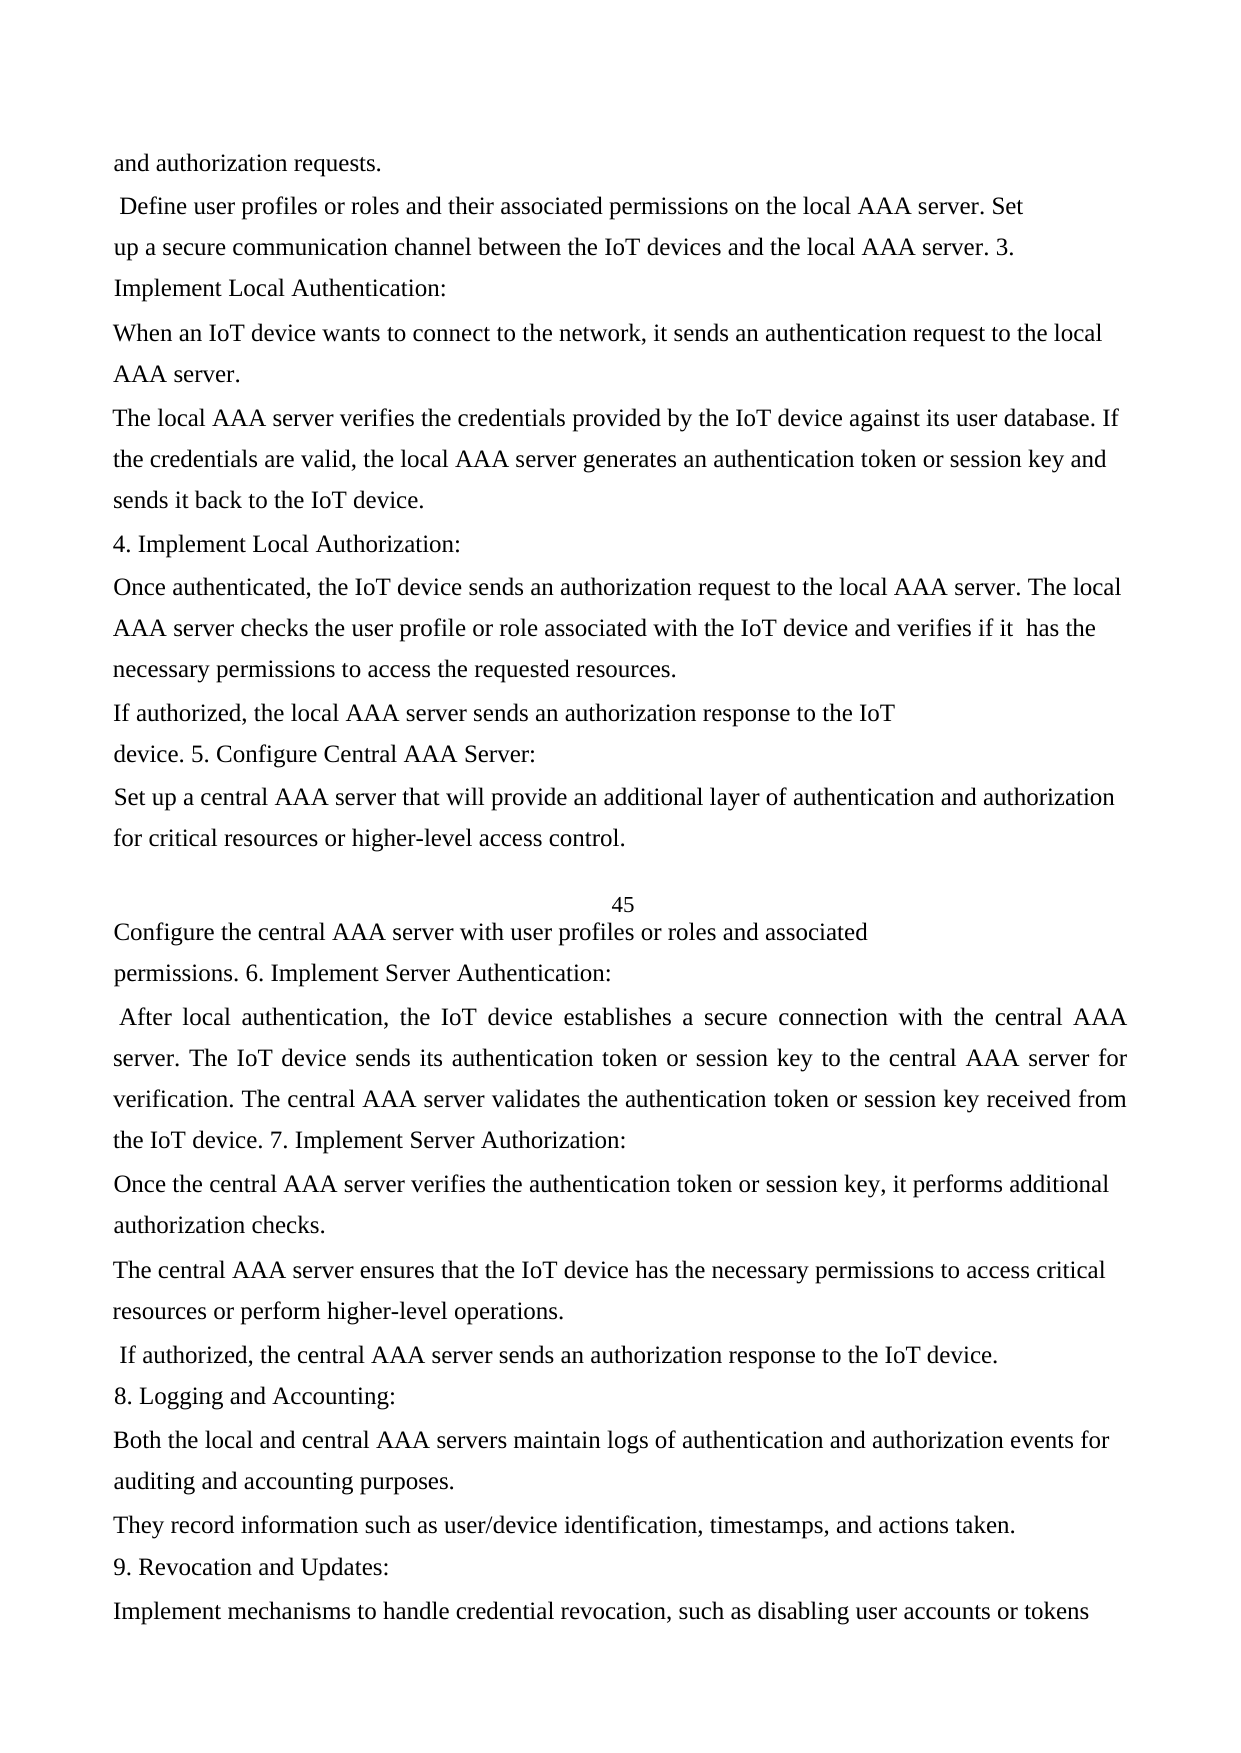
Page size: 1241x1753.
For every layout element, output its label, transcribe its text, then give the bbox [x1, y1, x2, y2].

text Configure the central AAA server with user profiles or roles and associated permissions. 6. Implement Server Authentication: [113, 917, 999, 987]
text 45 [111, 891, 1134, 917]
text After local authentication, the IoT device establishes a secure connection with the central AAA server. The IoT device sends its authentication token or session key to the central AAA server for verification. The central AAA server validates the authentication token or session key received from the IoT device. 7. Implement Server Authorization: [113, 1002, 1128, 1154]
text Define user profiles or roles and their associated permissions on the local AAA server. Set up a secure communication channel between the IoT devices and the local AAA server. 3. Implement Local Authentication: [113, 191, 1033, 302]
text 4. Implement Local Authorization: [113, 529, 1134, 558]
text Once the central AAA server verifies the authentication token or session key, it performs additional authorization checks. [113, 1169, 1134, 1239]
text If authorized, the local AAA server sends an authorization response to the IoT device. 5. Configure Central AAA Server: [113, 698, 973, 767]
text If authorized, the central AAA server sends an authorization response to the IoT device. 8. Logging and Accounting: [114, 1340, 999, 1410]
text Both the local and central AAA servers maintain logs of authentication and authorization events for auditing and accounting purposes. [113, 1425, 1134, 1495]
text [113, 1596, 1134, 1625]
text Once authenticated, the IoT device sends an authorization request to the local AAA server. The local AAA server checks the user profile or role associated with the IoT device and verifies if it has the necessary permissions to access the requested resources. [113, 572, 1134, 683]
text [113, 148, 1134, 176]
text They record information such as user/device identification, timestamps, and actions taken. 9. Revocation and Updates: [113, 1511, 1016, 1580]
text The central AAA server ensures that the IoT device has the necessary permissions to access critical resources or perform higher-level operations. [112, 1255, 1134, 1324]
text When an IoT device wants to connect to the network, it sends an authentication request to the local AAA server. [113, 318, 1134, 387]
text Set up a central AAA server that will provide an additional layer of authentication and authorization for critical resources or higher-level access control. [113, 782, 1134, 852]
text The local AAA server verifies the credentials provided by the IoT device against its user database. If the credentials are valid, the local AAA server generates an authentication token or session key and sends it back to the IoT device. [112, 403, 1134, 514]
